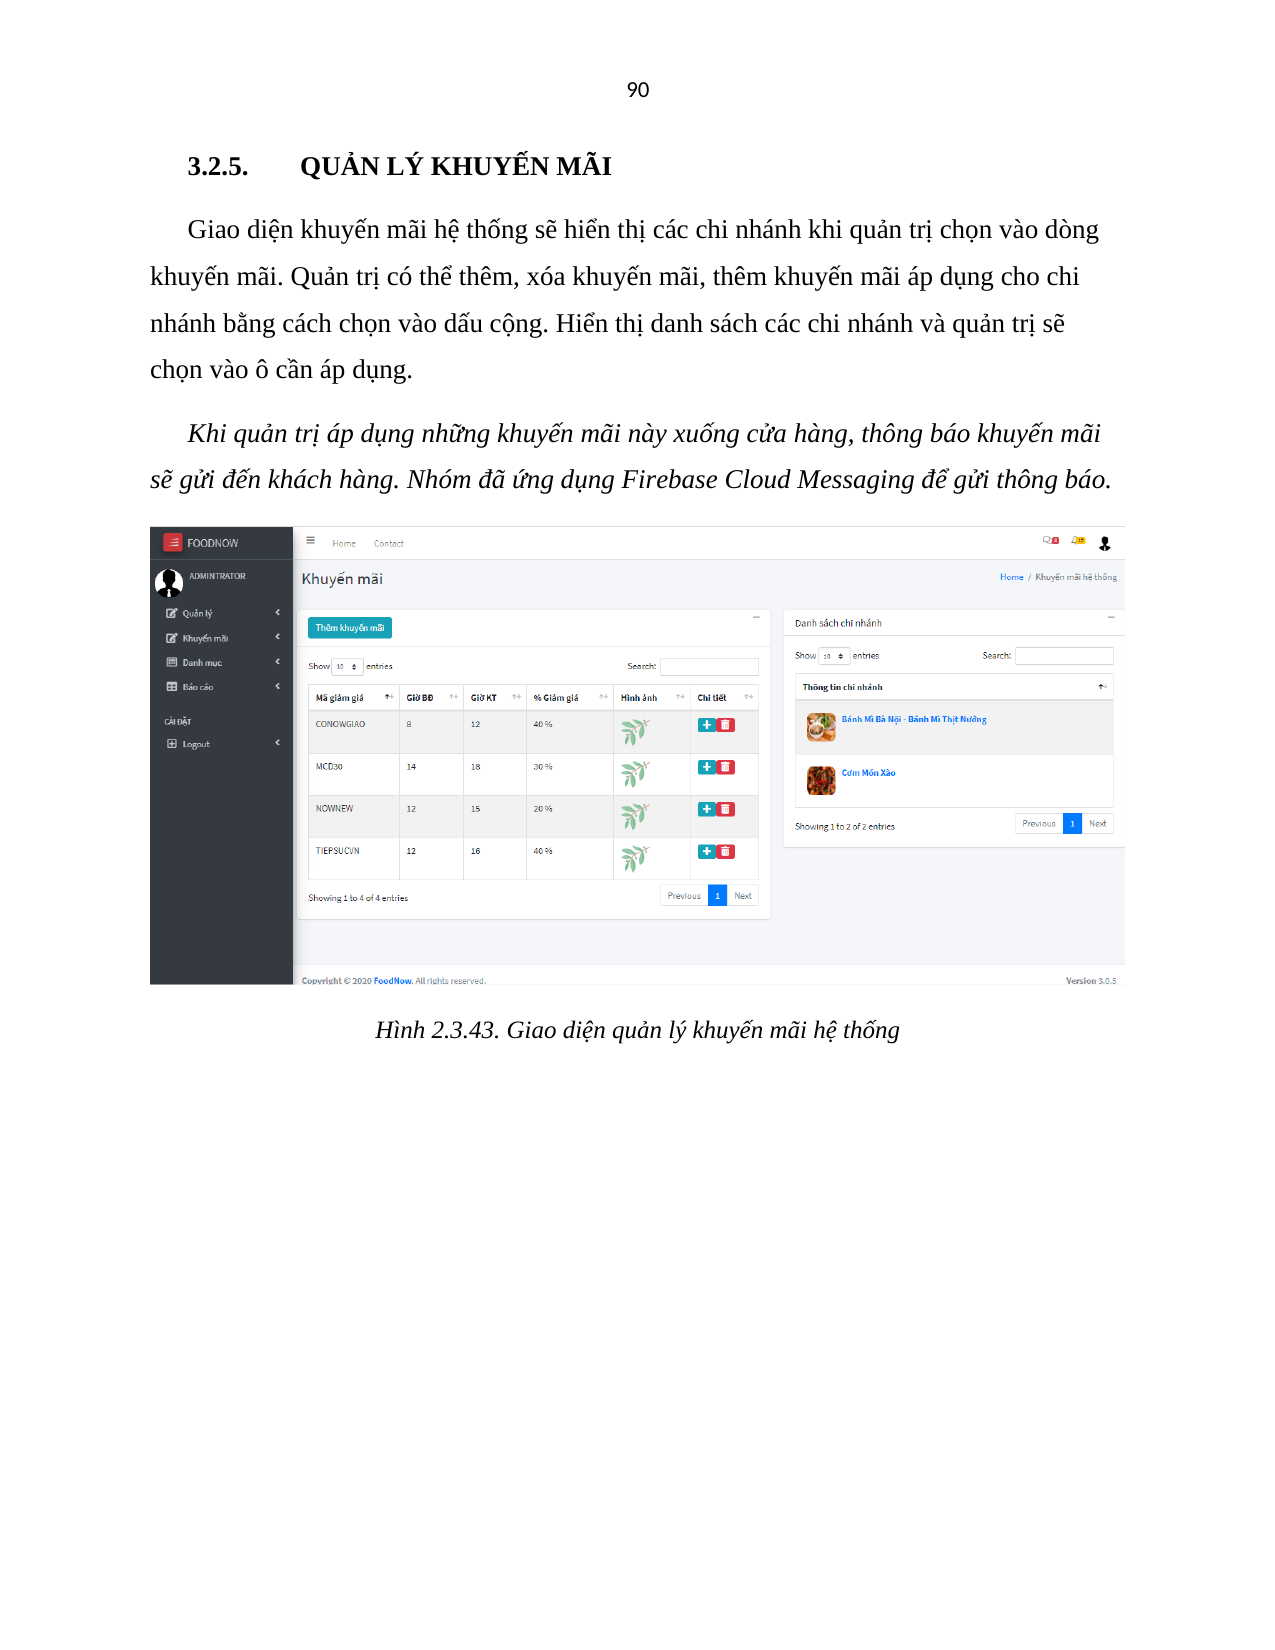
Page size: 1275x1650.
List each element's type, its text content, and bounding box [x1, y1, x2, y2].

text Giao diện khuyến mãi hệ thống sẽ hiển thị các chi nhánh khi quản trị chọn vào dòng khuyến mãi. Quản trị có thể thêm, xóa khuyến mãi, thêm khuyến mãi áp dụng cho chi nhánh bằng cách chọn vào dấu cộng. Hiển thị danh sách các chi nhánh và quản trị sẽ chọn vào ô cần áp dụng. [150, 213, 1125, 384]
text Khi quản trị áp dụng những khuyến mãi này xuống cửa hàng, thông báo khuyến mãi sẽ gửi đến khách hàng. Nhóm đã ứng dụng Firebase Cloud Messaging để gửi thông báo. [150, 417, 1125, 494]
picture [150, 526, 1125, 985]
list QUẢN LÝ KHUYẾN MÃI [187, 150, 1125, 181]
list Hình 2.3.43. Giao diện quản lý khuyến mãi hệ thống [150, 1016, 1125, 1044]
